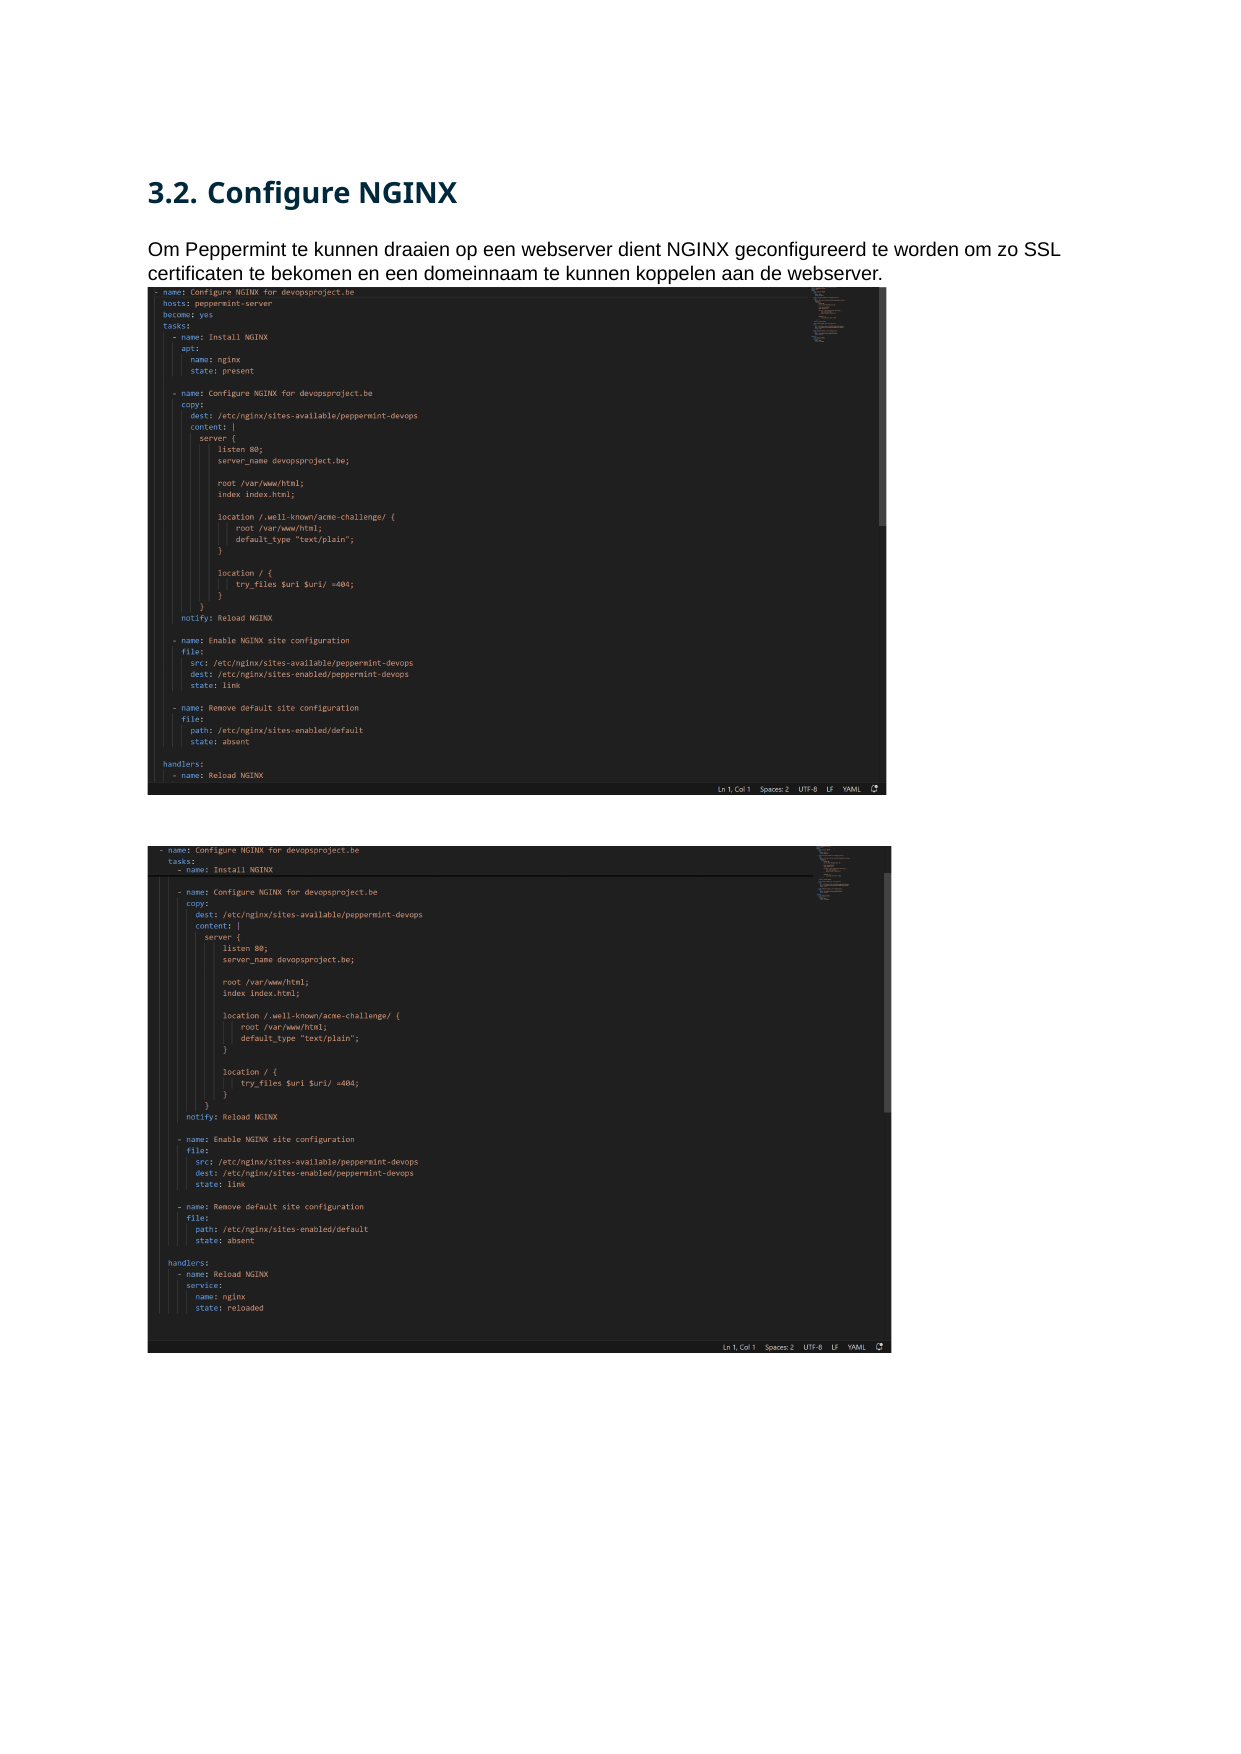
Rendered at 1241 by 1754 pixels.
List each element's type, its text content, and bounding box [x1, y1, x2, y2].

text Om Peppermint te kunnen draaien op een webserver dient NGINX geconfigureerd te worden om zo SSL certificaten te bekomen en een domeinnaam te kunnen koppelen aan de webserver. [148, 237, 1092, 285]
subtitle Configure NGINX [148, 173, 1092, 212]
picture [147, 287, 887, 795]
picture [147, 846, 892, 1353]
